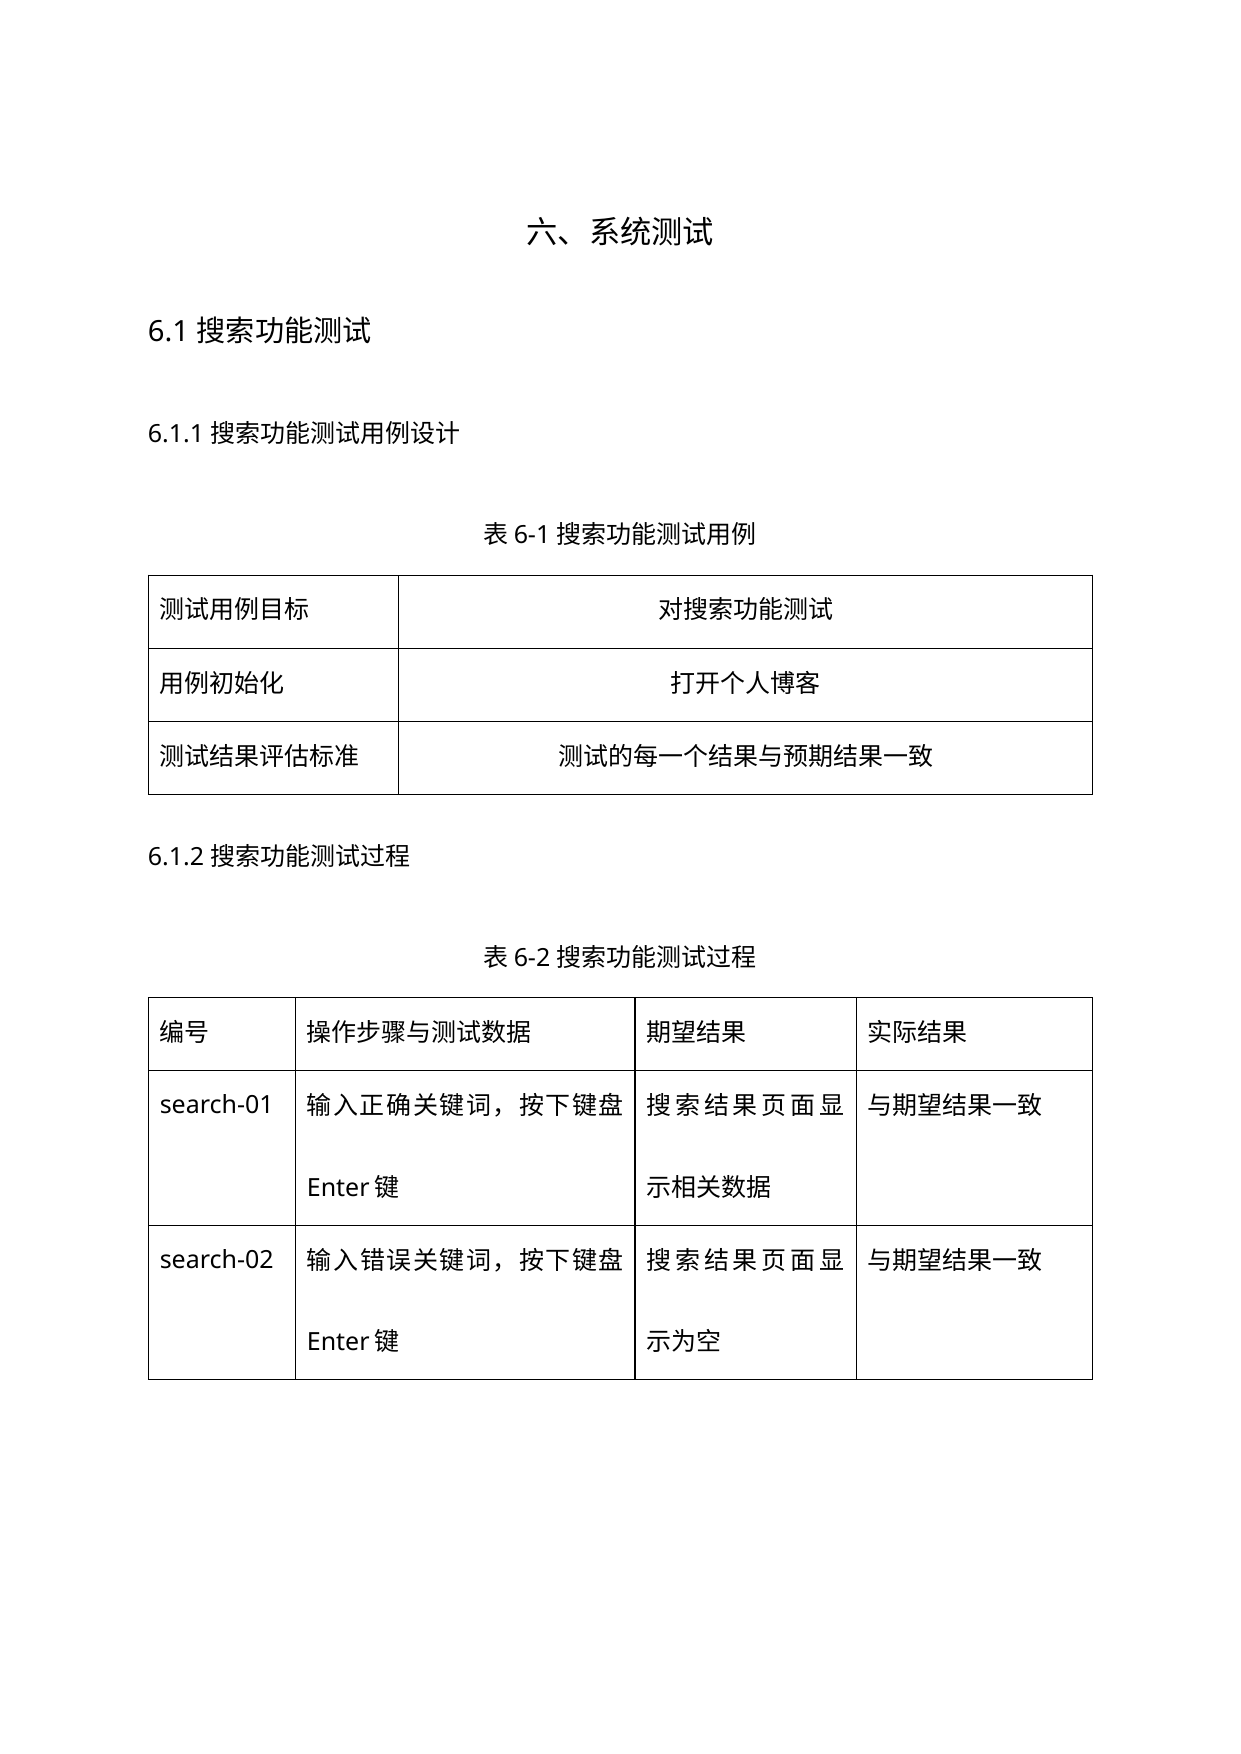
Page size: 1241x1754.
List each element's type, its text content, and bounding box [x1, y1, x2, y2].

table_header 对搜索功能测试 [399, 576, 1092, 648]
table_cell search-02 [149, 1226, 295, 1379]
subtitle 6.1.2 搜索功能测试过程 [148, 822, 1092, 887]
table_cell 打开个人博客 [399, 649, 1092, 721]
table_cell 测试结果评估标准 [149, 722, 398, 794]
subtitle 6.1.1 搜索功能测试用例设计 [148, 399, 1092, 464]
text 表6-1 搜索功能测试用例 [148, 501, 1092, 566]
table_header 实际结果 [857, 998, 1092, 1070]
subtitle 6.1 搜索功能测试 [148, 297, 1092, 362]
table_cell 搜索结果页面显示相关数据 [636, 1071, 856, 1225]
subtitle 六、系统测试 [148, 197, 1092, 262]
table_cell 与期望结果一致 [857, 1071, 1092, 1225]
table_cell 测试的每一个结果与预期结果一致 [399, 722, 1092, 794]
table_cell 与期望结果一致 [857, 1226, 1092, 1379]
table_cell 搜索结果页面显示为空 [636, 1226, 856, 1379]
text 表6-2 搜索功能测试过程 [148, 923, 1092, 988]
table_header 编号 [149, 998, 295, 1070]
table_header 操作步骤与测试数据 [296, 998, 634, 1070]
table_header 测试用例目标 [149, 576, 398, 648]
table_cell 用例初始化 [149, 649, 398, 721]
table_cell search-01 [149, 1071, 295, 1225]
table_cell 输入正确关键词，按下键盘Enter键 [296, 1071, 634, 1225]
table_cell 输入错误关键词，按下键盘Enter键 [296, 1226, 634, 1379]
table_header 期望结果 [636, 998, 856, 1070]
